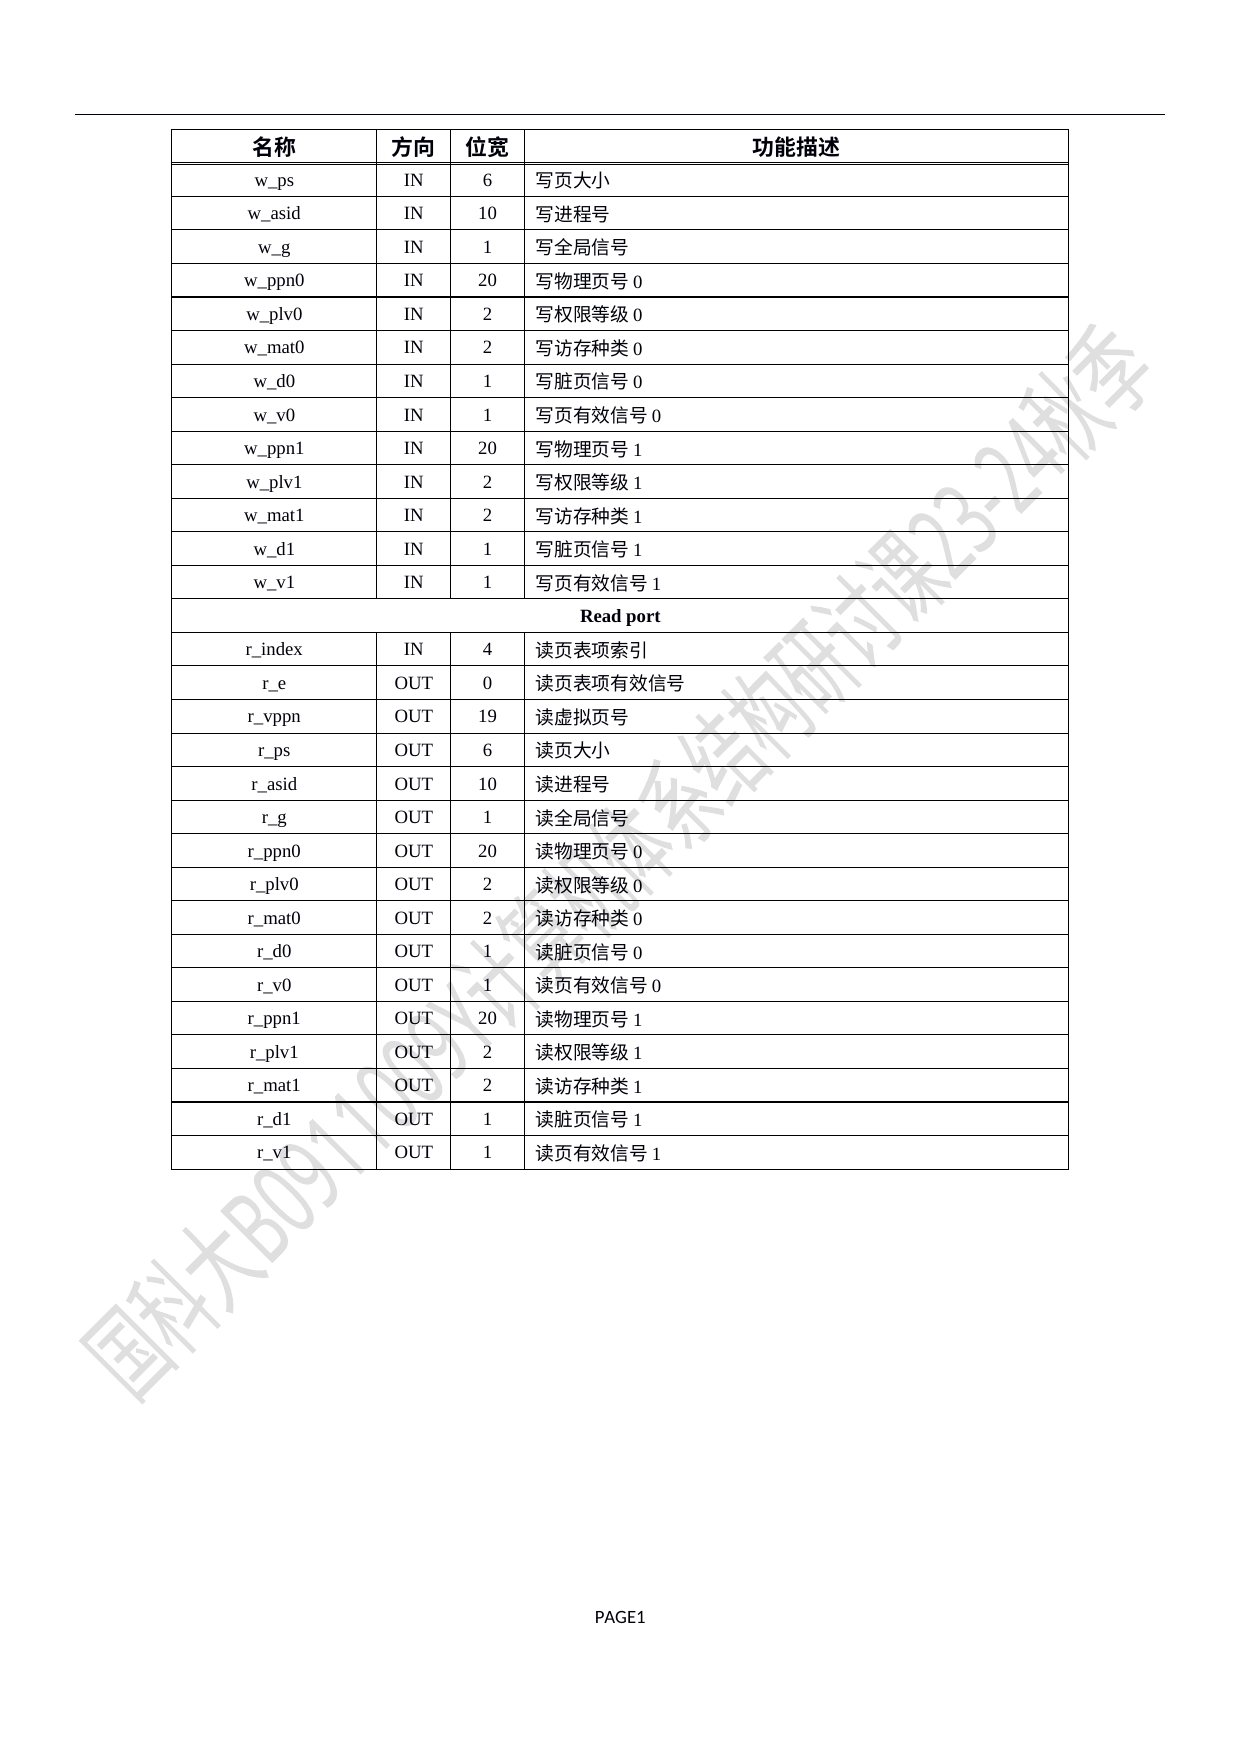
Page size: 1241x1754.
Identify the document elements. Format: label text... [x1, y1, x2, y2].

table_cell 写权限等级1 [525, 465, 1068, 498]
table_cell r_ppn1 [172, 1002, 376, 1034]
table_cell r_v1 [172, 1136, 376, 1168]
table_cell OUT [377, 1103, 450, 1135]
table_cell 读虚拟页号 [525, 700, 1068, 732]
table_cell r_v0 [172, 968, 376, 1001]
table_cell OUT [377, 801, 450, 833]
table_cell OUT [377, 901, 450, 934]
table_cell 读权限等级0 [525, 868, 1068, 900]
table_cell 读访存种类0 [525, 901, 1068, 934]
table_cell 1 [451, 935, 524, 967]
table_cell 6 [451, 165, 524, 196]
table_cell IN [377, 633, 450, 665]
table_cell w_v1 [172, 566, 376, 598]
table_cell 读物理页号1 [525, 1002, 1068, 1034]
table_cell r_vppn [172, 700, 376, 732]
table_cell 1 [451, 532, 524, 565]
table_cell 19 [451, 700, 524, 732]
table_header 功能描述 [525, 130, 1068, 162]
table_cell 读访存种类1 [525, 1069, 1068, 1101]
table_cell r_mat1 [172, 1069, 376, 1101]
table_cell 2 [451, 868, 524, 900]
table_cell r_mat0 [172, 901, 376, 934]
table_cell r_d1 [172, 1103, 376, 1135]
table_cell OUT [377, 1002, 450, 1034]
table_cell IN [377, 532, 450, 565]
table_cell 读权限等级1 [525, 1035, 1068, 1068]
table_cell 读页大小 [525, 734, 1068, 766]
table_cell 读页表项索引 [525, 633, 1068, 665]
table_cell 2 [451, 1035, 524, 1068]
table_cell 写全局信号 [525, 230, 1068, 263]
table_cell IN [377, 264, 450, 296]
table_cell IN [377, 365, 450, 397]
table_cell w_mat1 [172, 499, 376, 531]
table_cell OUT [377, 666, 450, 699]
table_cell 2 [451, 331, 524, 363]
table_cell IN [377, 398, 450, 431]
table_cell w_v0 [172, 398, 376, 431]
table_cell IN [377, 566, 450, 598]
table_cell 写物理页号1 [525, 432, 1068, 464]
table_cell 20 [451, 264, 524, 296]
table_cell 读页有效信号0 [525, 968, 1068, 1001]
table_cell 0 [451, 666, 524, 699]
table_cell r_d0 [172, 935, 376, 967]
table_header 名称 [172, 130, 376, 162]
table_cell 读脏页信号0 [525, 935, 1068, 967]
table_cell r_ppn0 [172, 834, 376, 867]
table_cell 1 [451, 398, 524, 431]
table_cell w_d1 [172, 532, 376, 565]
table_cell 写访存种类0 [525, 331, 1068, 363]
table_cell 写物理页号0 [525, 264, 1068, 296]
table_cell w_ps [172, 165, 376, 196]
table_cell IN [377, 165, 450, 196]
table_cell 6 [451, 734, 524, 766]
table_cell 读进程号 [525, 767, 1068, 799]
table_cell OUT [377, 734, 450, 766]
table_cell 10 [451, 197, 524, 229]
table_cell r_ps [172, 734, 376, 766]
table_cell w_g [172, 230, 376, 263]
table_cell 2 [451, 1069, 524, 1101]
table_cell 1 [451, 1136, 524, 1168]
table_cell 1 [451, 968, 524, 1001]
table_cell IN [377, 499, 450, 531]
table_cell 读全局信号 [525, 801, 1068, 833]
table_cell 写页有效信号1 [525, 566, 1068, 598]
table_cell 2 [451, 499, 524, 531]
table_cell w_plv0 [172, 298, 376, 330]
table_cell 读页表项有效信号 [525, 666, 1068, 699]
table_cell 2 [451, 298, 524, 330]
table_cell OUT [377, 1136, 450, 1168]
table_cell w_d0 [172, 365, 376, 397]
table_cell r_plv1 [172, 1035, 376, 1068]
table_cell 1 [451, 1103, 524, 1135]
table_cell 2 [451, 901, 524, 934]
table_cell IN [377, 331, 450, 363]
table_cell 1 [451, 566, 524, 598]
table_cell r_asid [172, 767, 376, 799]
table_cell 20 [451, 1002, 524, 1034]
table_cell 写权限等级0 [525, 298, 1068, 330]
table_cell 读物理页号0 [525, 834, 1068, 867]
table_cell OUT [377, 700, 450, 732]
table_cell 写进程号 [525, 197, 1068, 229]
table_header 位宽 [451, 130, 524, 162]
table_cell 4 [451, 633, 524, 665]
table_header 方向 [377, 130, 450, 162]
table_cell Read port [172, 599, 1068, 632]
table_cell r_e [172, 666, 376, 699]
table_cell 读脏页信号1 [525, 1103, 1068, 1135]
table_cell r_g [172, 801, 376, 833]
table_cell 写页有效信号0 [525, 398, 1068, 431]
table_cell 10 [451, 767, 524, 799]
table_cell OUT [377, 935, 450, 967]
table_cell OUT [377, 1035, 450, 1068]
table_cell OUT [377, 834, 450, 867]
table_cell 1 [451, 365, 524, 397]
table_cell 20 [451, 432, 524, 464]
table_cell w_ppn0 [172, 264, 376, 296]
table_cell w_asid [172, 197, 376, 229]
table_cell IN [377, 432, 450, 464]
table_cell 1 [451, 230, 524, 263]
table_cell 20 [451, 834, 524, 867]
table_cell 写页大小 [525, 165, 1068, 196]
table_cell w_mat0 [172, 331, 376, 363]
table_cell w_ppn1 [172, 432, 376, 464]
table_cell r_plv0 [172, 868, 376, 900]
table_cell 写脏页信号1 [525, 532, 1068, 565]
table_cell OUT [377, 968, 450, 1001]
table_cell 写脏页信号0 [525, 365, 1068, 397]
table_cell 1 [451, 801, 524, 833]
table_cell OUT [377, 767, 450, 799]
table_cell IN [377, 197, 450, 229]
table_cell OUT [377, 1069, 450, 1101]
table_cell r_index [172, 633, 376, 665]
table_cell OUT [377, 868, 450, 900]
table_cell 读页有效信号1 [525, 1136, 1068, 1168]
table_cell 写访存种类1 [525, 499, 1068, 531]
table_cell IN [377, 465, 450, 498]
table_cell 2 [451, 465, 524, 498]
table_cell IN [377, 298, 450, 330]
table_cell w_plv1 [172, 465, 376, 498]
table_cell IN [377, 230, 450, 263]
